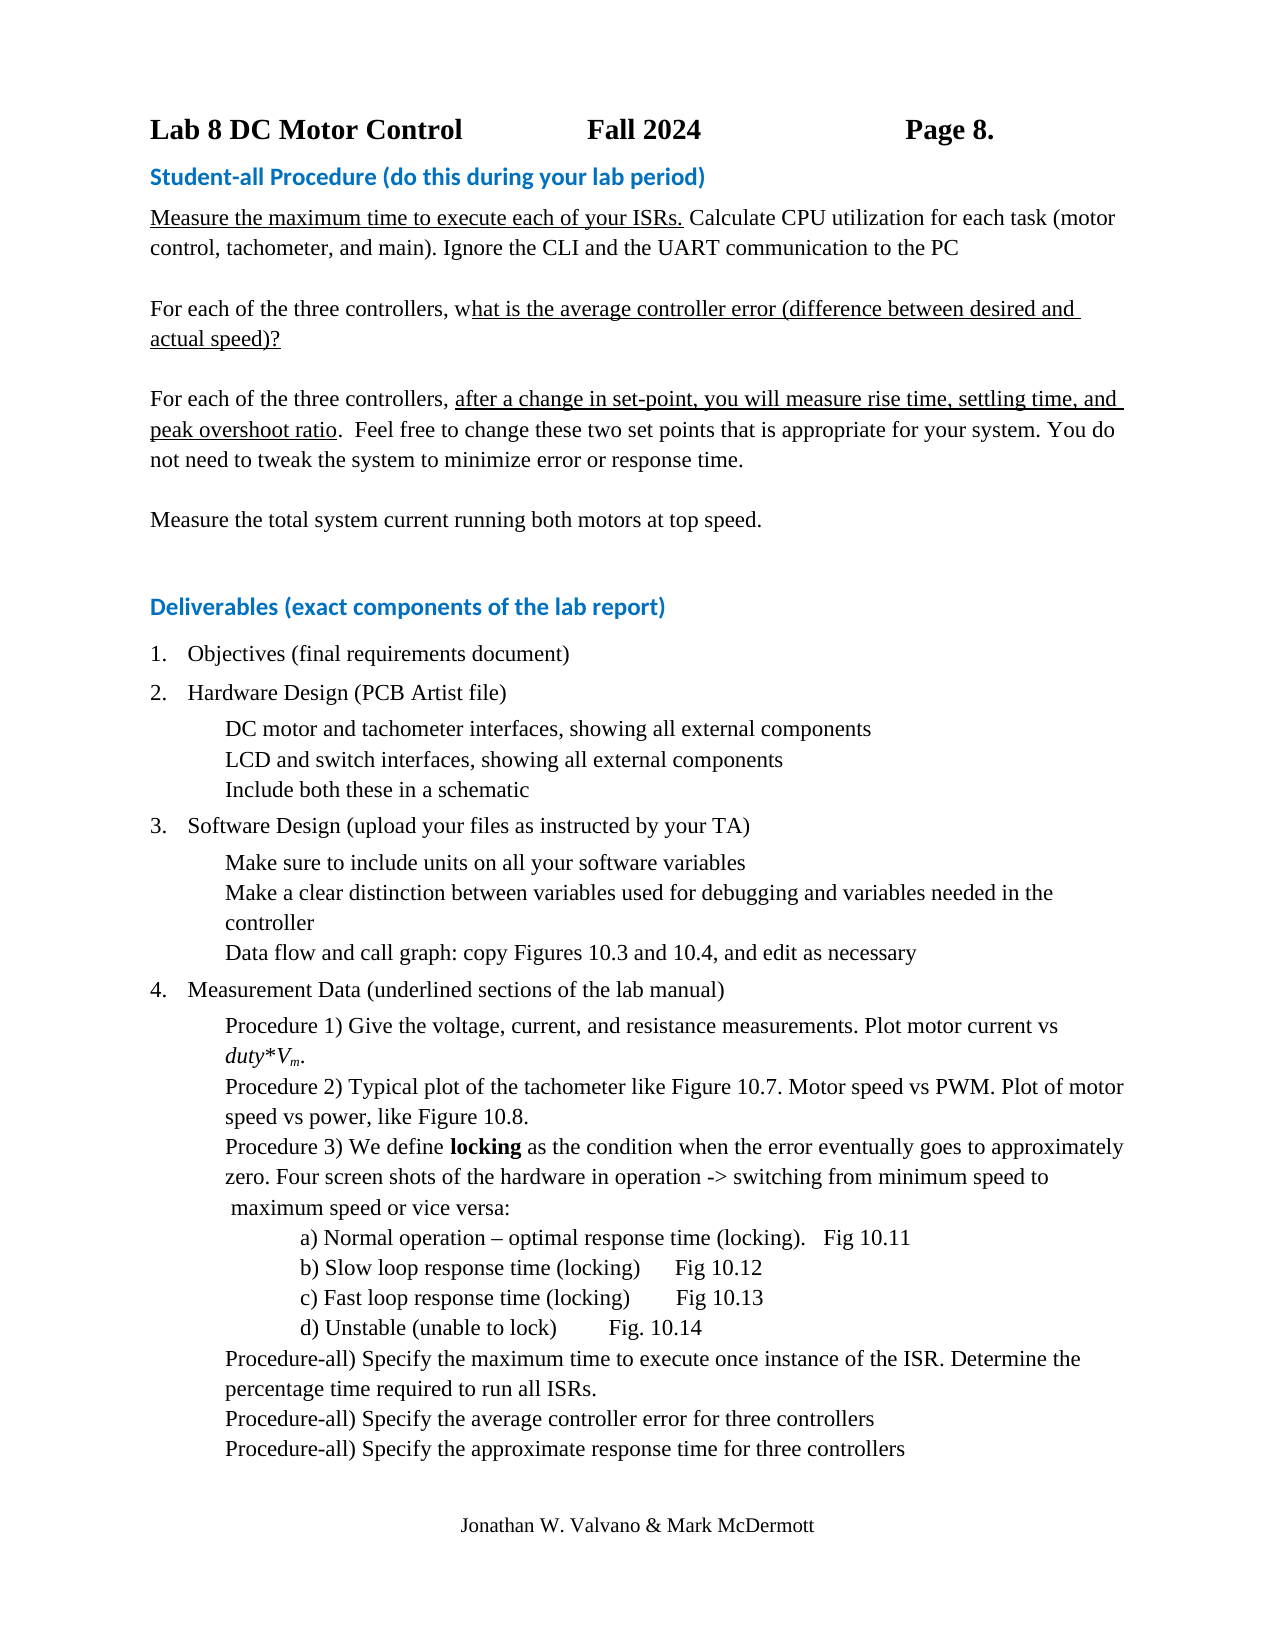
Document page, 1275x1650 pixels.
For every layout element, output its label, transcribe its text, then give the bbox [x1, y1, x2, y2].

text Procedure 3) We define locking as the condition when the error eventually goes to approximately zero. Four screen shots of the hardware in operation -> switching from minimum speed to [225, 1133, 1125, 1190]
list Objectives (final requirements document) [150, 640, 1125, 667]
text Data flow and call graph: copy Figures 10.3 and 10.4, and edit as necessary [225, 939, 1125, 966]
text For each of the three controllers, after a change in set-point, you will measure rise time, settling time, and peak overshoot ratio. Feel free to change these two set points that is appropriate for your system. You do not need to tweak the system to minimize error or response time. [150, 386, 1125, 472]
list b) Slow loop response time (locking) Fig 10.12 [150, 1254, 1125, 1280]
subtitle Student-all Procedure (do this during your lab period) [150, 161, 1125, 192]
list c) Fast loop response time (locking) Fig 10.13 [150, 1284, 1125, 1311]
text LCD and switch interfaces, showing all external components [225, 746, 1125, 772]
list Software Design (upload your files as instructed by your TA) [150, 812, 1125, 839]
text maximum speed or vice versa: [225, 1194, 1125, 1220]
text Measure the total system current running both motors at top speed. [150, 506, 1125, 533]
text Make a clear distinction between variables used for debugging and variables needed in the controller [225, 879, 1125, 936]
subtitle Deliverables (exact components of the lab report) [150, 591, 1125, 621]
list Measurement Data (underlined sections of the lab manual) [150, 976, 1125, 1002]
text Include both these in a schematic [225, 776, 1125, 802]
text Procedure 2) Typical plot of the tachometer like Figure 10.7. Motor speed vs PWM. Plot of motor speed vs power, like Figure 10.8. [225, 1073, 1125, 1129]
text For each of the three controllers, what is the average controller error (difference between desired and actual speed)? [150, 295, 1125, 351]
text Make sure to include units on all your software variables [225, 849, 1125, 875]
text Procedure 1) Give the voltage, current, and resistance measurements. Plot motor current vs duty*Vm. [225, 1012, 1125, 1069]
text Procedure-all) Specify the maximum time to execute once instance of the ISR. Determine the percentage time required to run all ISRs. [225, 1345, 1125, 1401]
text Procedure-all) Specify the approximate response time for three controllers [225, 1435, 1125, 1462]
list Hardware Design (PCB Artist file) [150, 679, 1125, 705]
text Procedure-all) Specify the average controller error for three controllers [225, 1405, 1125, 1431]
text DC motor and tachometer interfaces, showing all external components [225, 716, 1125, 742]
list d) Unstable (unable to lock) Fig. 10.14 [150, 1314, 1125, 1341]
text Measure the maximum time to execute each of your ISRs. Calculate CPU utilization for each task (motor control, tachometer, and main). Ignore the CLI and the UART communication to the PC [150, 204, 1125, 261]
list a) Normal operation – optimal response time (locking). Fig 10.11 [150, 1224, 1125, 1250]
